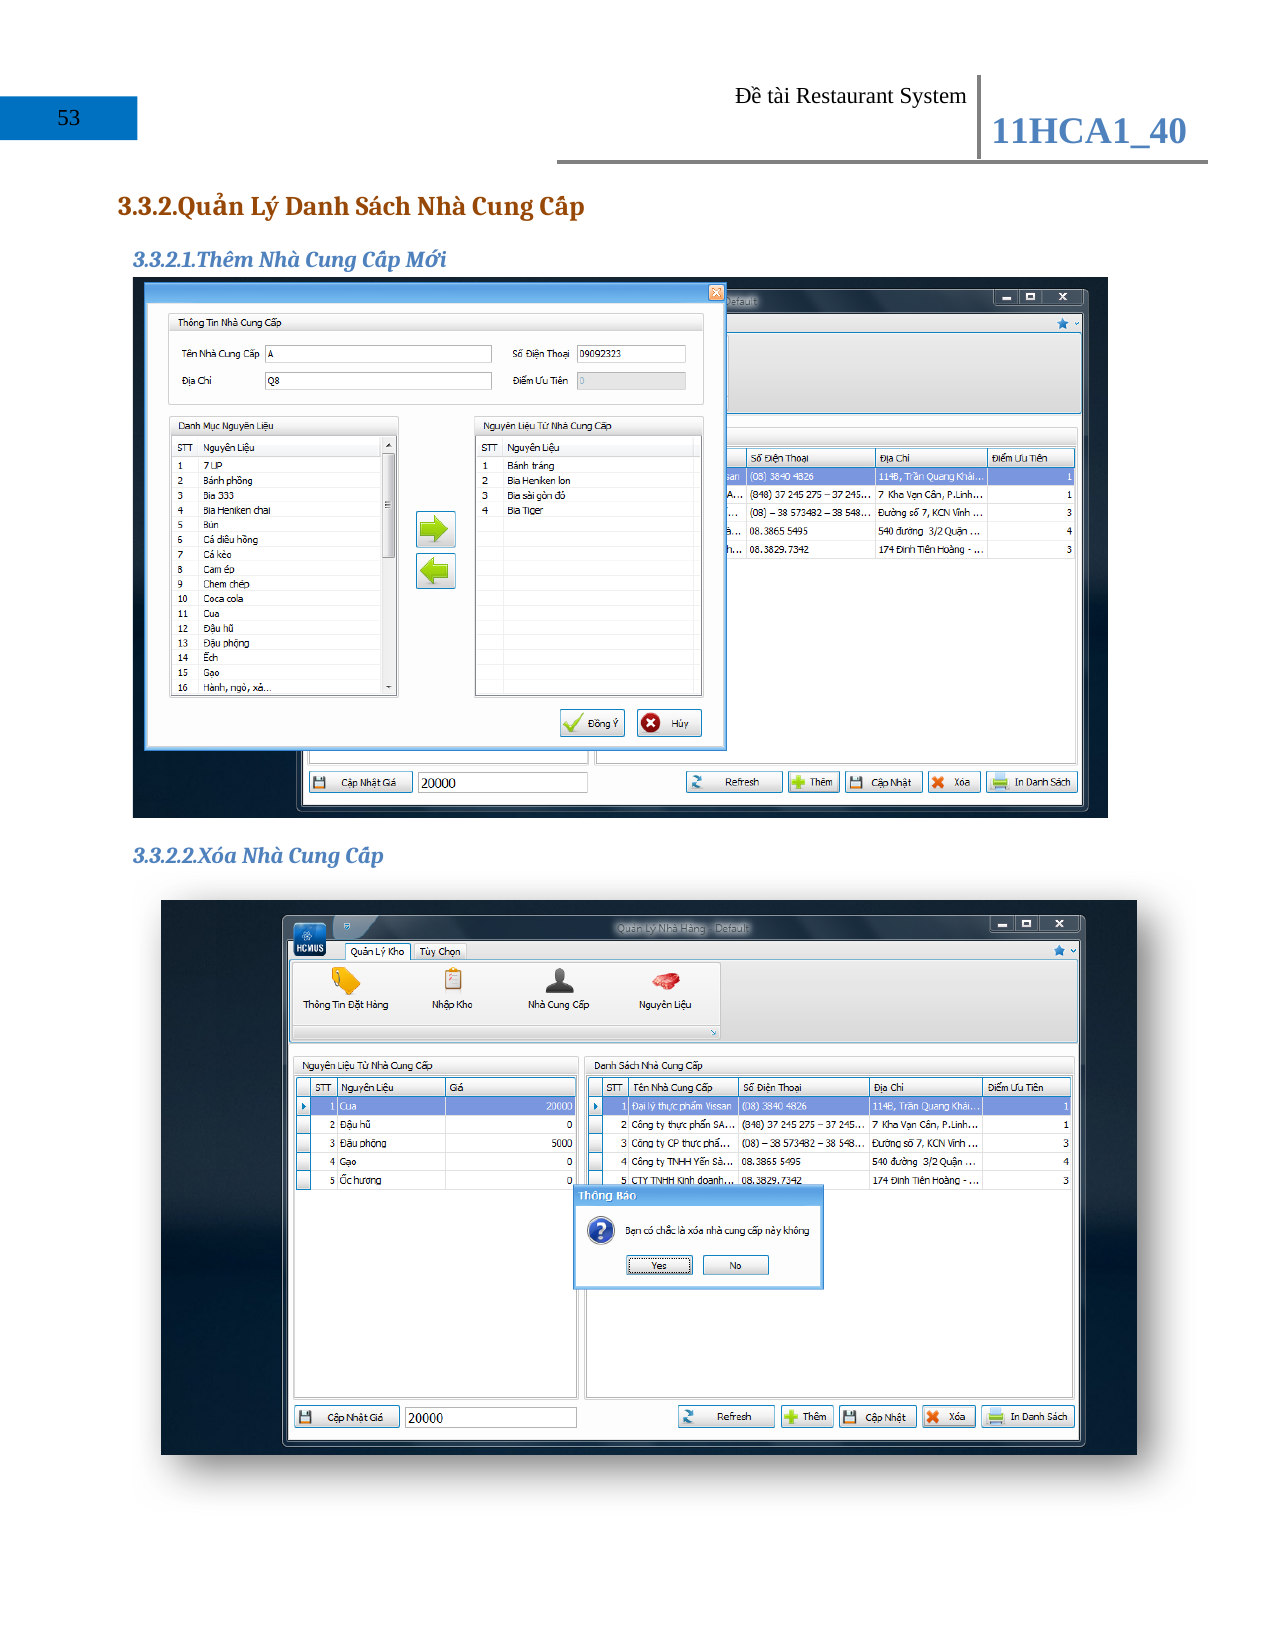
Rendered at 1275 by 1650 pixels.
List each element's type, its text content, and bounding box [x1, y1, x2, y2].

subtitle 3.3.2.Quản Lý Danh Sách Nhà Cung Cấp [118, 191, 1167, 222]
subtitle 3.3.2.2.Xóa Nhà Cung Cấp [133, 842, 1167, 869]
subtitle 3.3.2.1.Thêm Nhà Cung Cấp Mới [133, 247, 1167, 273]
picture [161, 900, 1137, 1455]
picture [132, 277, 1108, 818]
